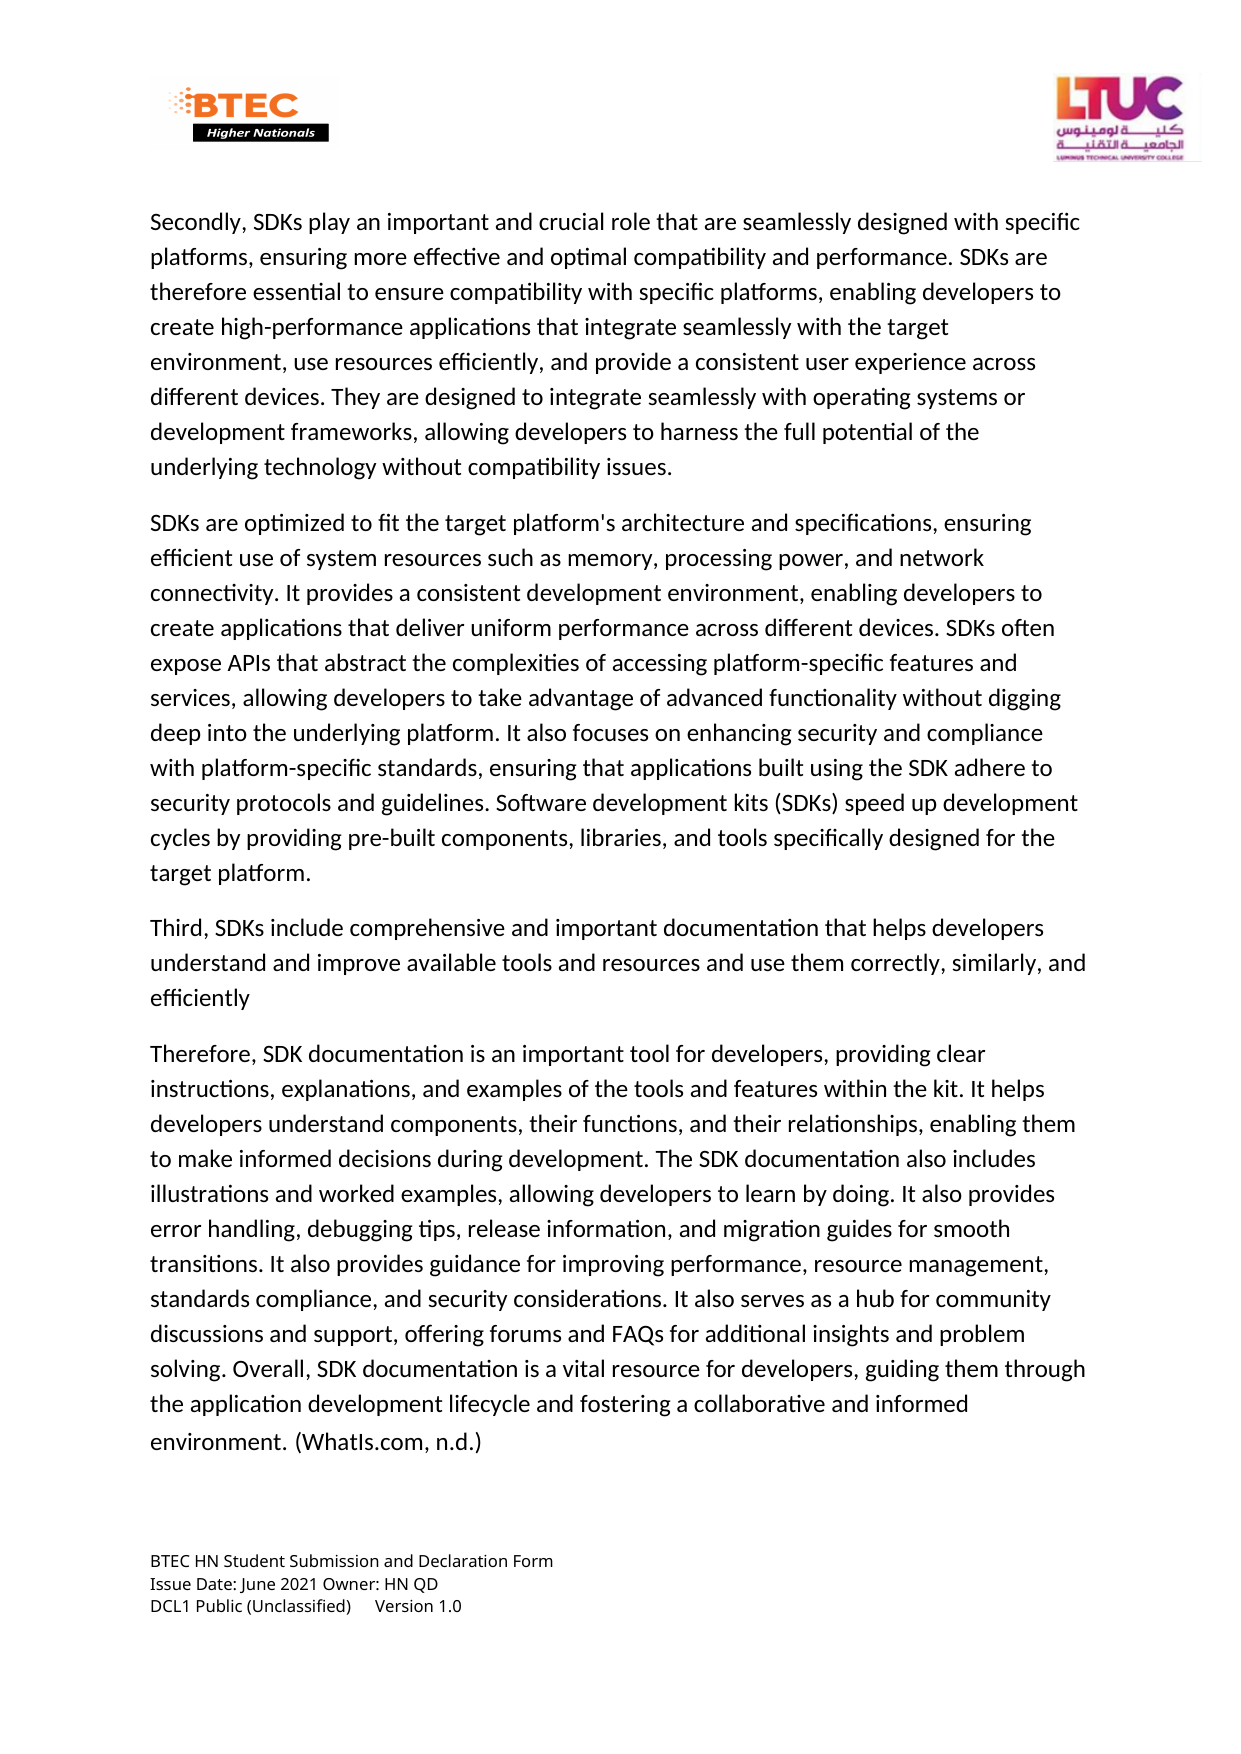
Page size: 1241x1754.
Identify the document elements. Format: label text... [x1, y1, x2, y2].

text SDKs are optimized to fit the target platform's architecture and specifications, ensuring efficient use of system resources such as memory, processing power, and network connectivity. It provides a consistent development environment, enabling developers to create applications that deliver uniform performance across different devices. SDKs often expose APIs that abstract the complexities of accessing platform-specific features and services, allowing developers to take advantage of advanced functionality without digging deep into the underlying platform. It also focuses on enhancing security and compliance with platform-specific standards, ensuring that applications built using the SDK adhere to security protocols and guidelines. Software development kits (SDKs) speed up development cycles by providing pre-built components, libraries, and tools specifically designed for the target platform. [150, 507, 1090, 887]
picture [150, 76, 339, 150]
text Therefore, SDK documentation is an important tool for developers, providing clear instructions, explanations, and examples of the tools and features within the kit. It helps developers understand components, their functions, and their relationships, enabling them to make informed decisions during development. The SDK documentation also includes illustrations and worked examples, allowing developers to learn by doing. It also provides error handling, debugging tips, release information, and migration guides for smooth transitions. It also provides guidance for improving performance, resource management, standards compliance, and security considerations. It also serves as a hub for community discussions and support, offering forums and FAQs for additional insights and problem solving. Overall, SDK documentation is a vital resource for developers, guiding them through the application development lifecycle and fostering a collaborative and informed environment. (WhatIs.com, n.d.) [150, 1038, 1090, 1458]
text Third, SDKs include comprehensive and important documentation that helps developers understand and improve available tools and resources and use them correctly, similarly, and efficiently [150, 912, 1090, 1013]
text Secondly, SDKs play an important and crucial role that are seamlessly designed with specific platforms, ensuring more effective and optimal compatibility and performance. SDKs are therefore essential to ensure compatibility with specific platforms, enabling developers to create high-performance applications that integrate seamlessly with the target environment, use resources efficiently, and provide a consistent user experience across different devices. They are designed to integrate seamlessly with operating systems or development frameworks, allowing developers to harness the full potential of the underlying technology without compatibility issues. [150, 206, 1090, 481]
picture [1053, 73, 1202, 163]
